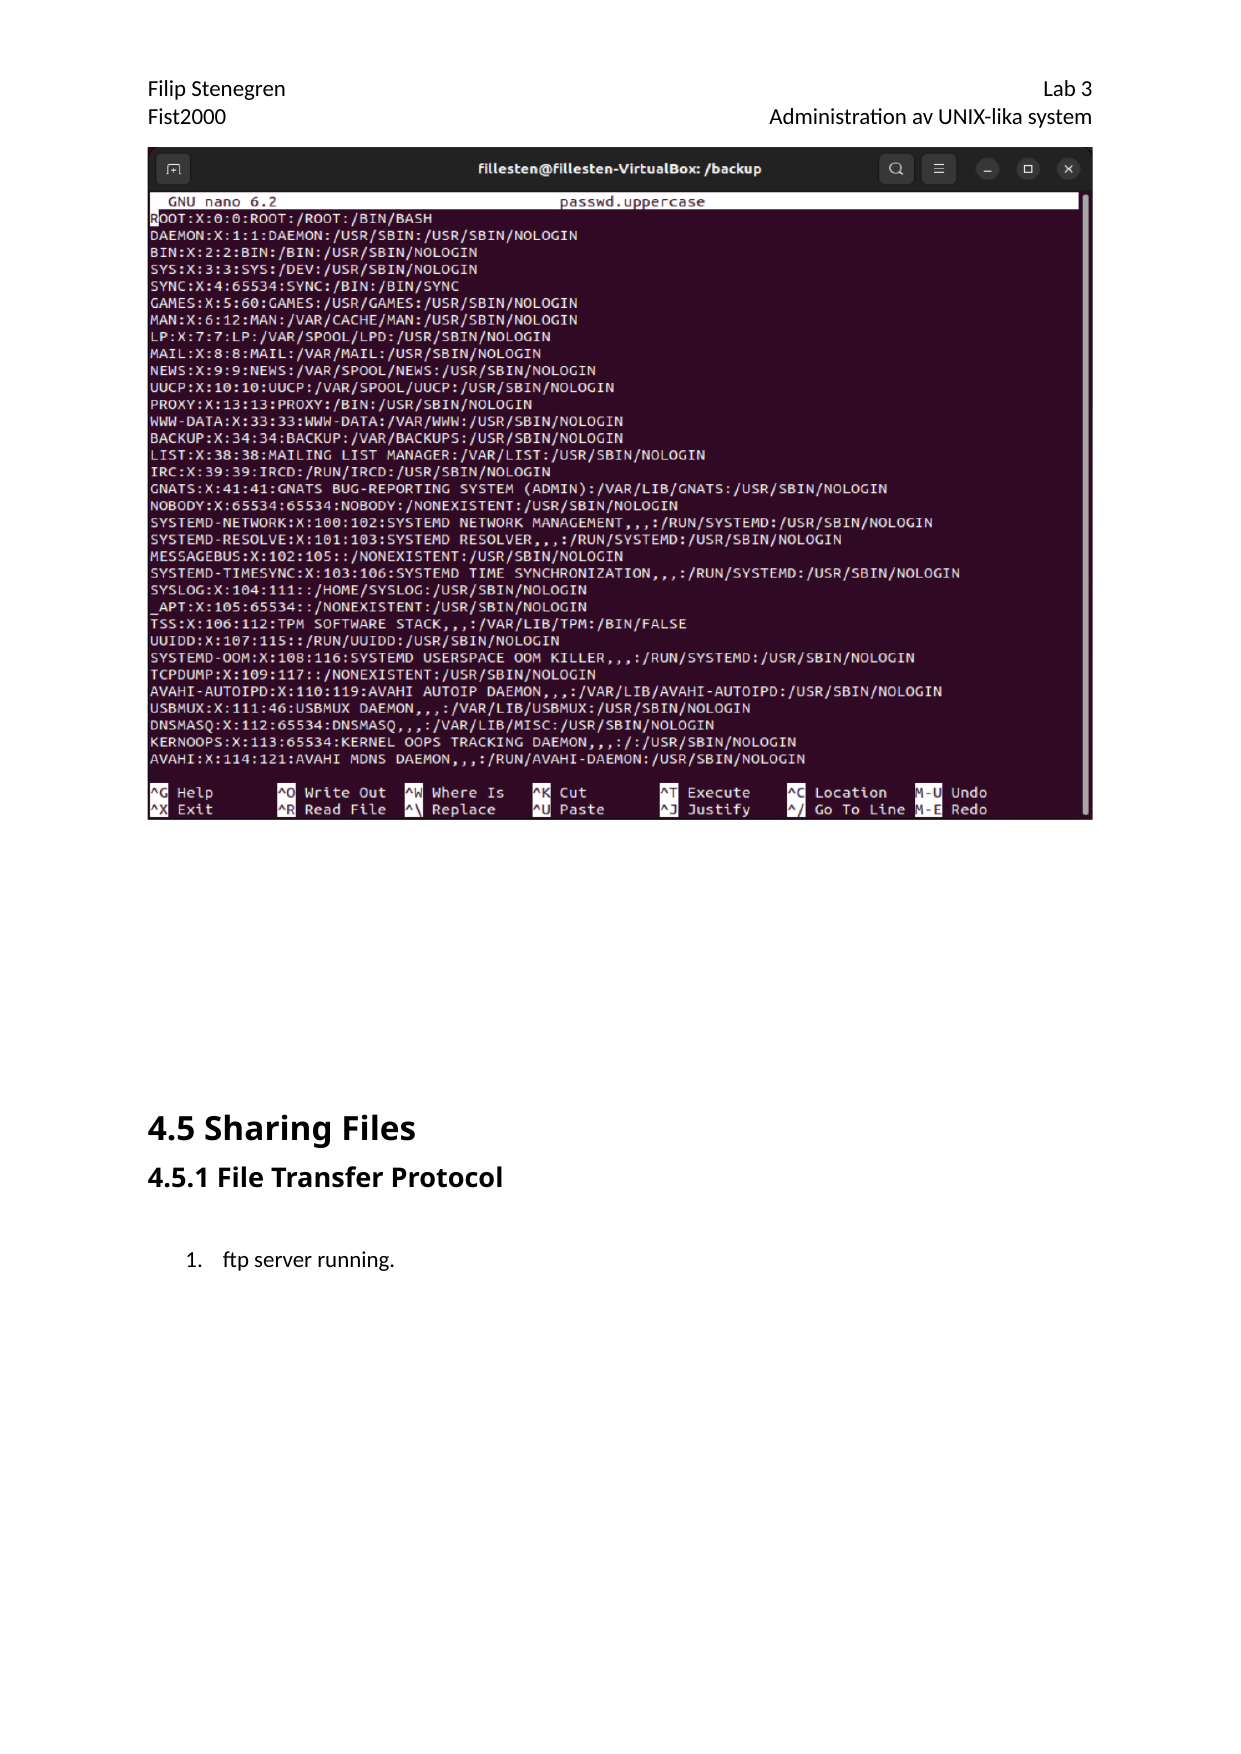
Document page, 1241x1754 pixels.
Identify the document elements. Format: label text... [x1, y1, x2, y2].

subtitle 4.5 Sharing Files [148, 1105, 1093, 1151]
subtitle 4.5.1 File Transfer Protocol [148, 1158, 1093, 1195]
picture [147, 147, 1093, 820]
list ftp server running. [185, 1245, 1093, 1273]
